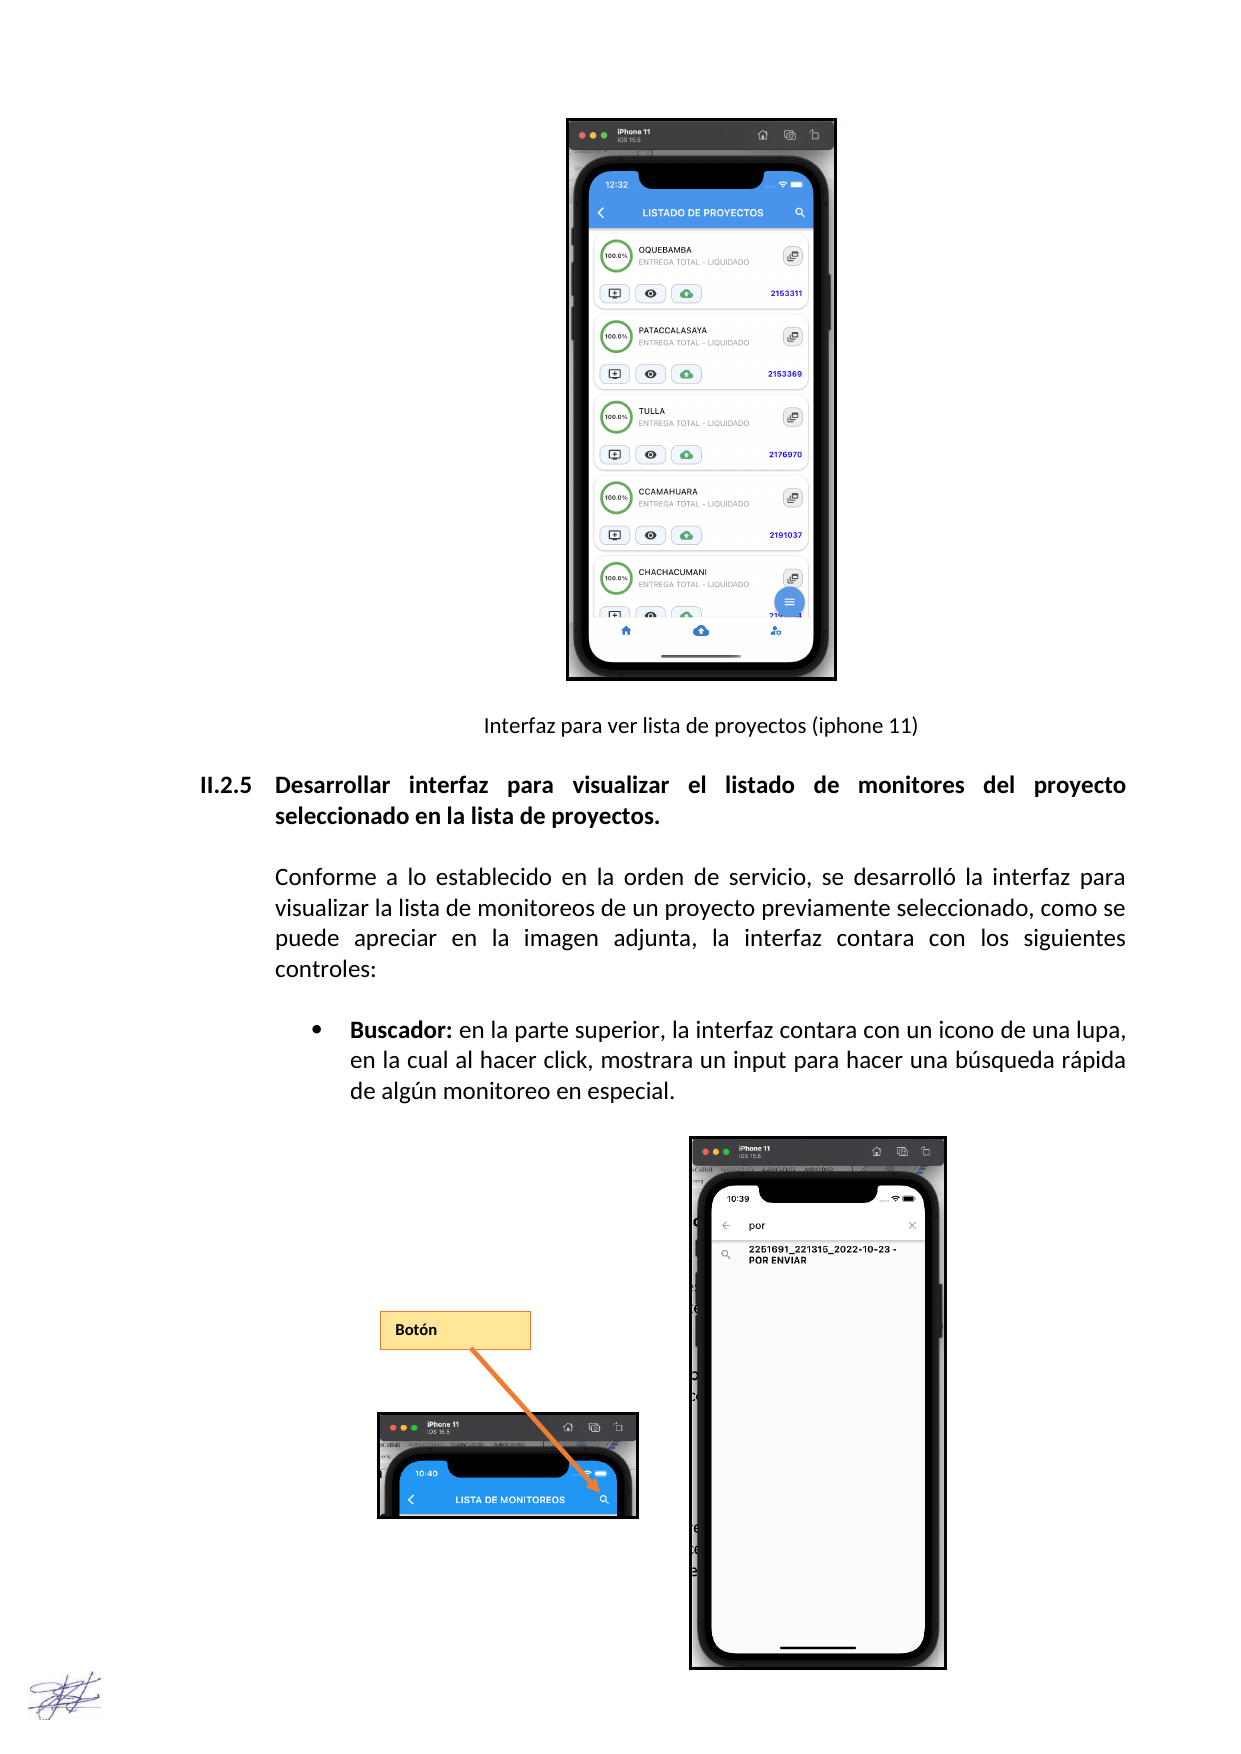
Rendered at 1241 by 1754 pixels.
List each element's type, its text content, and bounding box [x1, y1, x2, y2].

list Conforme a lo establecido en la orden de servicio, se desarrolló la interfaz para visualizar la lista de monitoreos de un proyecto previamente seleccionado, como se puede apreciar en la imagen adjunta, la interfaz contara con los siguientes controles: [275, 861, 1128, 983]
list Interfaz para ver lista de proyectos (iphone 11) [275, 711, 1128, 739]
list Buscador: en la parte superior, la interfaz contara con un icono de una lupa, en la cual al hacer click, mostrara un input para hacer una búsqueda rápida de algún monitoreo en especial. [312, 1014, 1128, 1105]
list Desarrollar interfaz para visualizar el listado de monitores del proyecto seleccionado en la lista de proyectos. [200, 770, 1128, 831]
picture [28, 1671, 102, 1721]
picture [692, 1139, 944, 1667]
picture [569, 121, 834, 677]
picture [380, 1415, 636, 1516]
